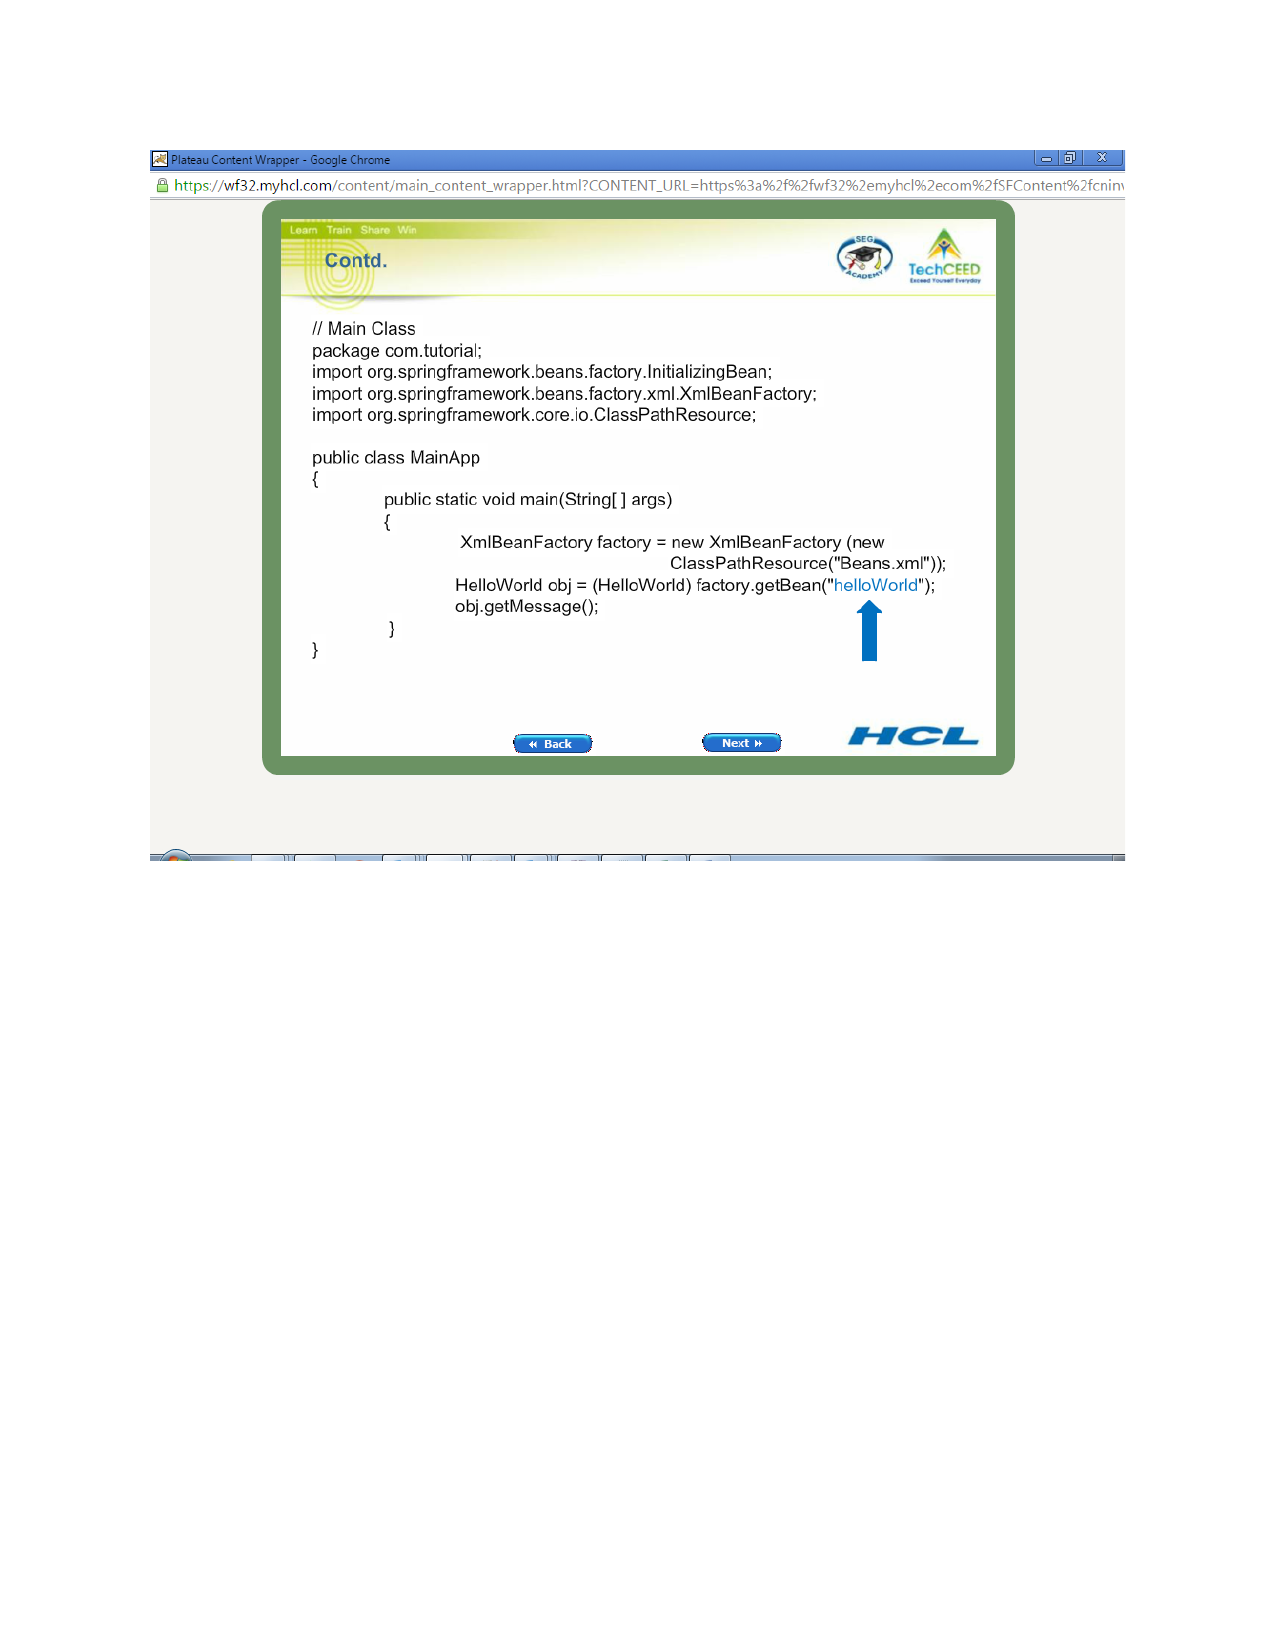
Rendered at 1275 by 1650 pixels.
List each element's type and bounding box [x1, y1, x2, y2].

picture [150, 150, 1125, 861]
